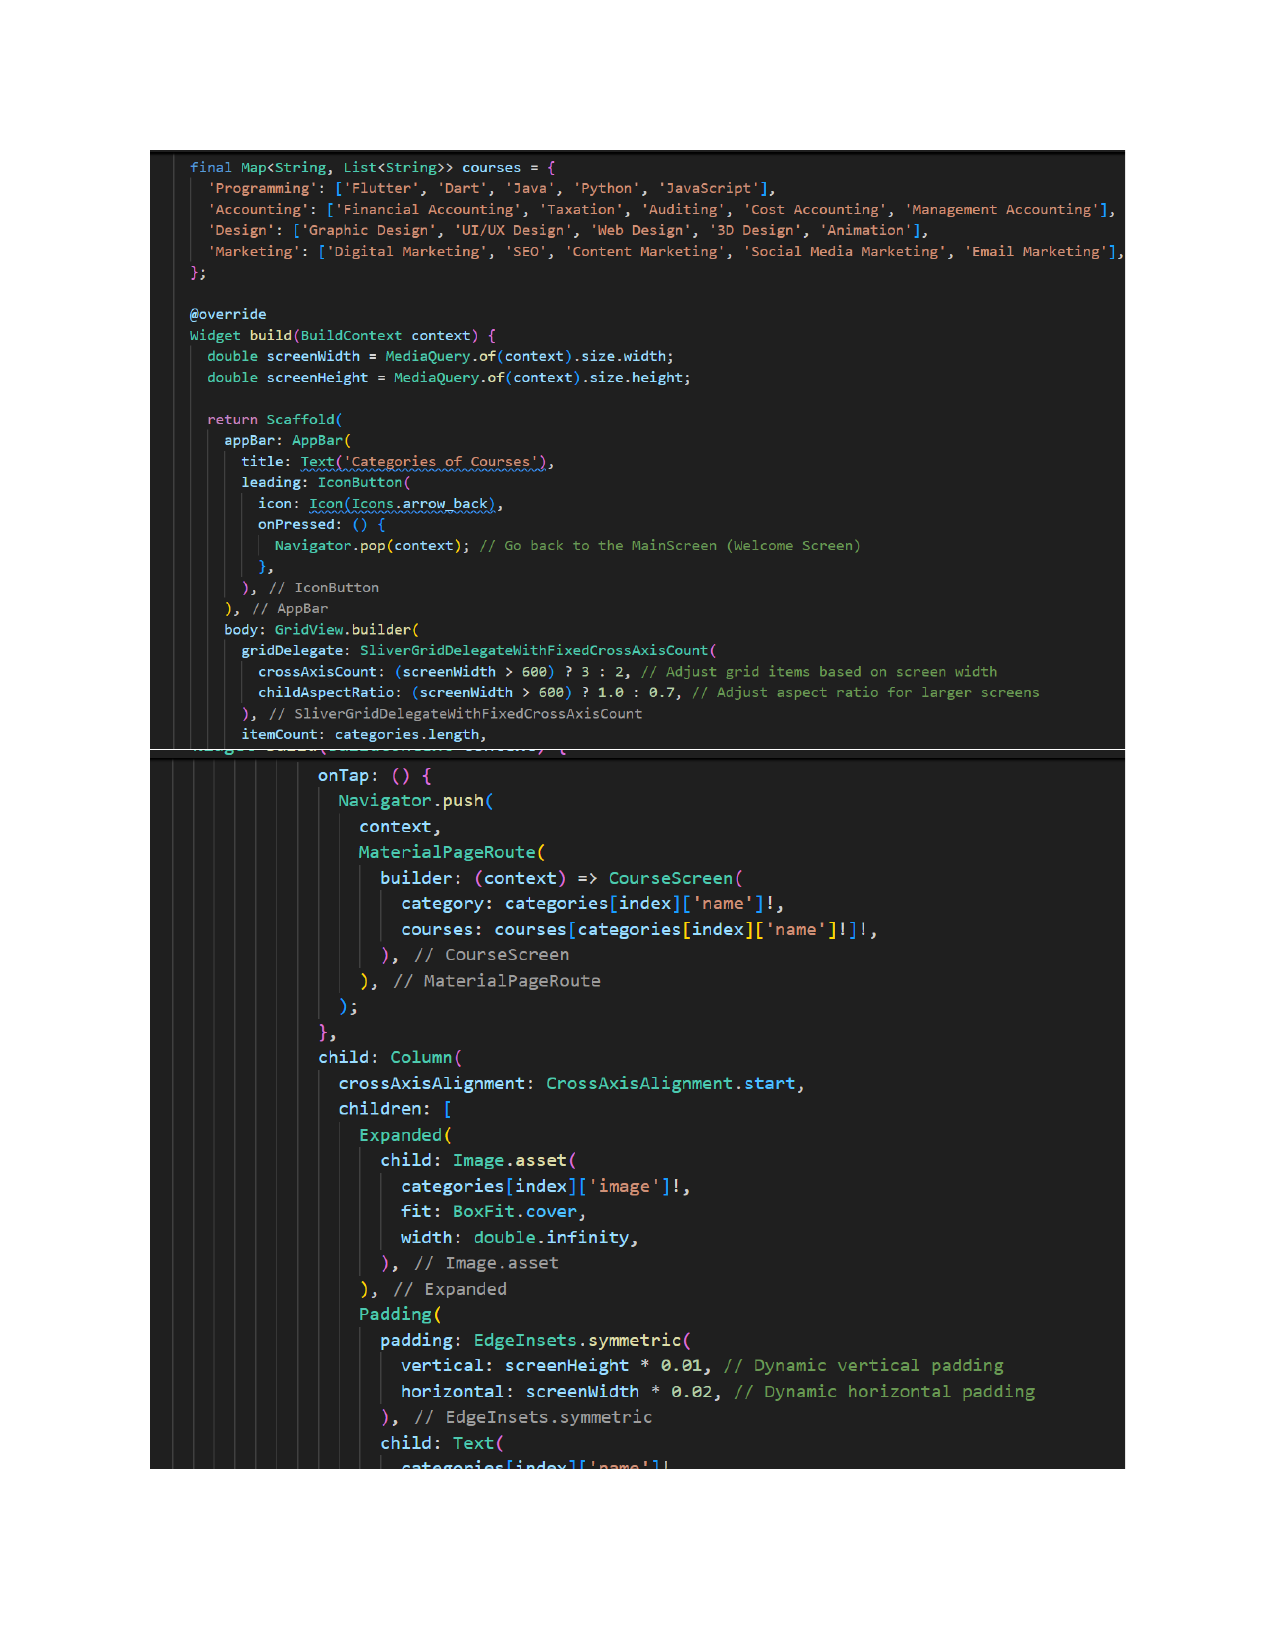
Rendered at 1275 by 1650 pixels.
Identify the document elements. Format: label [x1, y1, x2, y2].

picture [150, 150, 1125, 749]
picture [150, 750, 1125, 1469]
